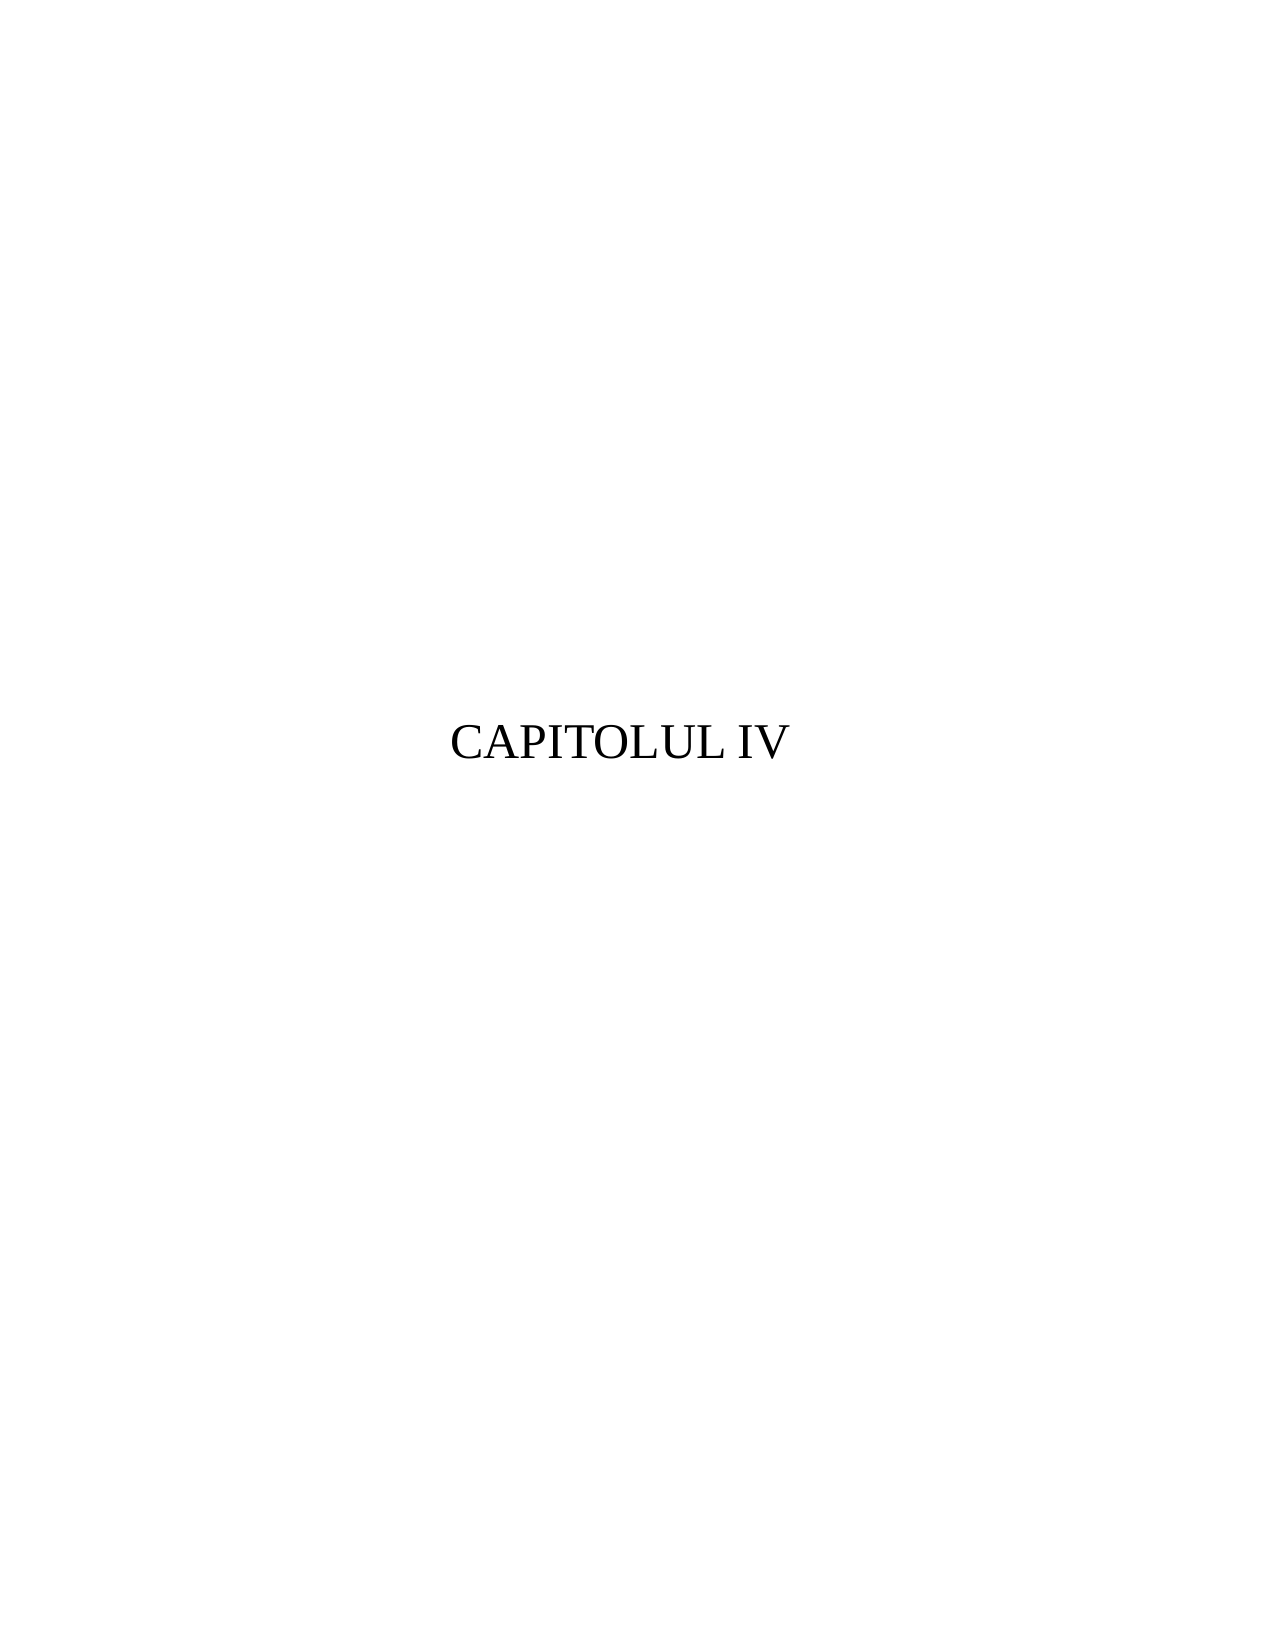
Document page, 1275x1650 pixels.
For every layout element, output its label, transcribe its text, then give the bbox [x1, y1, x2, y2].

text CAPITOLUL IV [375, 712, 1200, 770]
